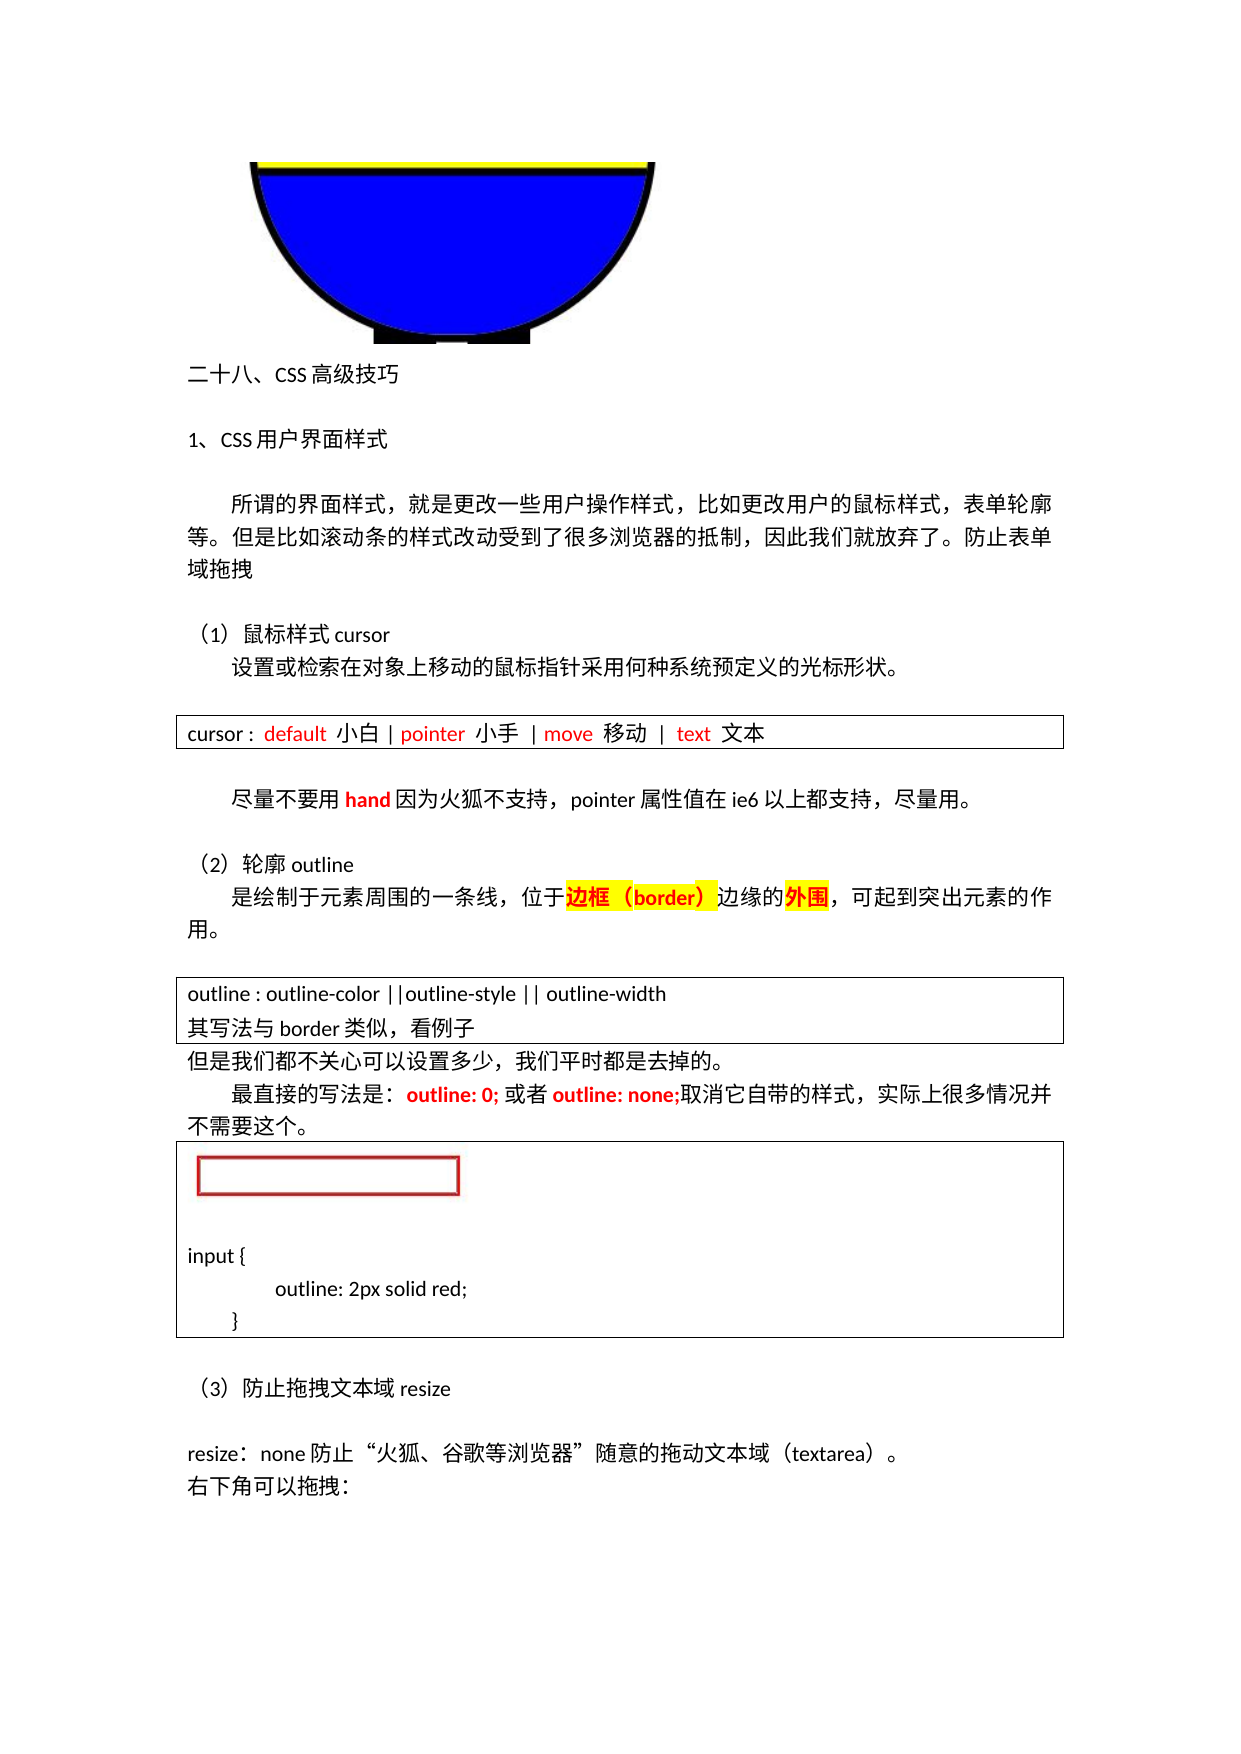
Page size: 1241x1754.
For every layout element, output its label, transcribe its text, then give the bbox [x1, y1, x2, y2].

text （1）鼠标样式cursor [187, 617, 1053, 649]
text 最直接的写法是：outline: 0; 或者outline: none;取消它自带的样式，实际上很多情况并不需要这个。 [187, 1076, 1053, 1141]
table_header cursor : default 小白 | pointer 小手 | move 移动 | text 文本 [177, 716, 1063, 748]
table_header outline : outline-color ||outline-style || outline-width 其写法与border类似，看例子 [177, 978, 1063, 1043]
text 所谓的界面样式，就是更改一些用户操作样式，比如更改用户的鼠标样式，表单轮廓等。但是比如滚动条的样式改动受到了很多浏览器的抵制，因此我们就放弃了。防止表单域拖拽 [187, 487, 1053, 584]
text 右下角可以拖拽： [187, 1468, 1053, 1501]
text 二十八、CSS高级技巧 [187, 357, 1053, 389]
text 设置或检索在对象上移动的鼠标指针采用何种系统预定义的光标形状。 [187, 649, 1053, 682]
text 是绘制于元素周围的一条线，位于边框（border）边缘的外围，可起到突出元素的作用。 [187, 879, 1053, 944]
text 但是我们都不关心可以设置多少，我们平时都是去掉的。 [187, 1044, 1053, 1076]
text 尽量不要用hand因为火狐不支持，pointer属性值在ie6以上都支持，尽量用。 [187, 782, 1053, 814]
table_header input { outline: 2px solid red; } [177, 1142, 1063, 1337]
picture [187, 1142, 628, 1220]
picture [231, 162, 668, 344]
text （3）防止拖拽文本域resize [187, 1371, 1053, 1403]
text （2）轮廓 outline [187, 847, 1053, 879]
text 1、CSS用户界面样式 [187, 422, 1053, 454]
text resize：none 防止“火狐、谷歌等浏览器”随意的拖动文本域（textarea）。 [187, 1436, 1053, 1468]
